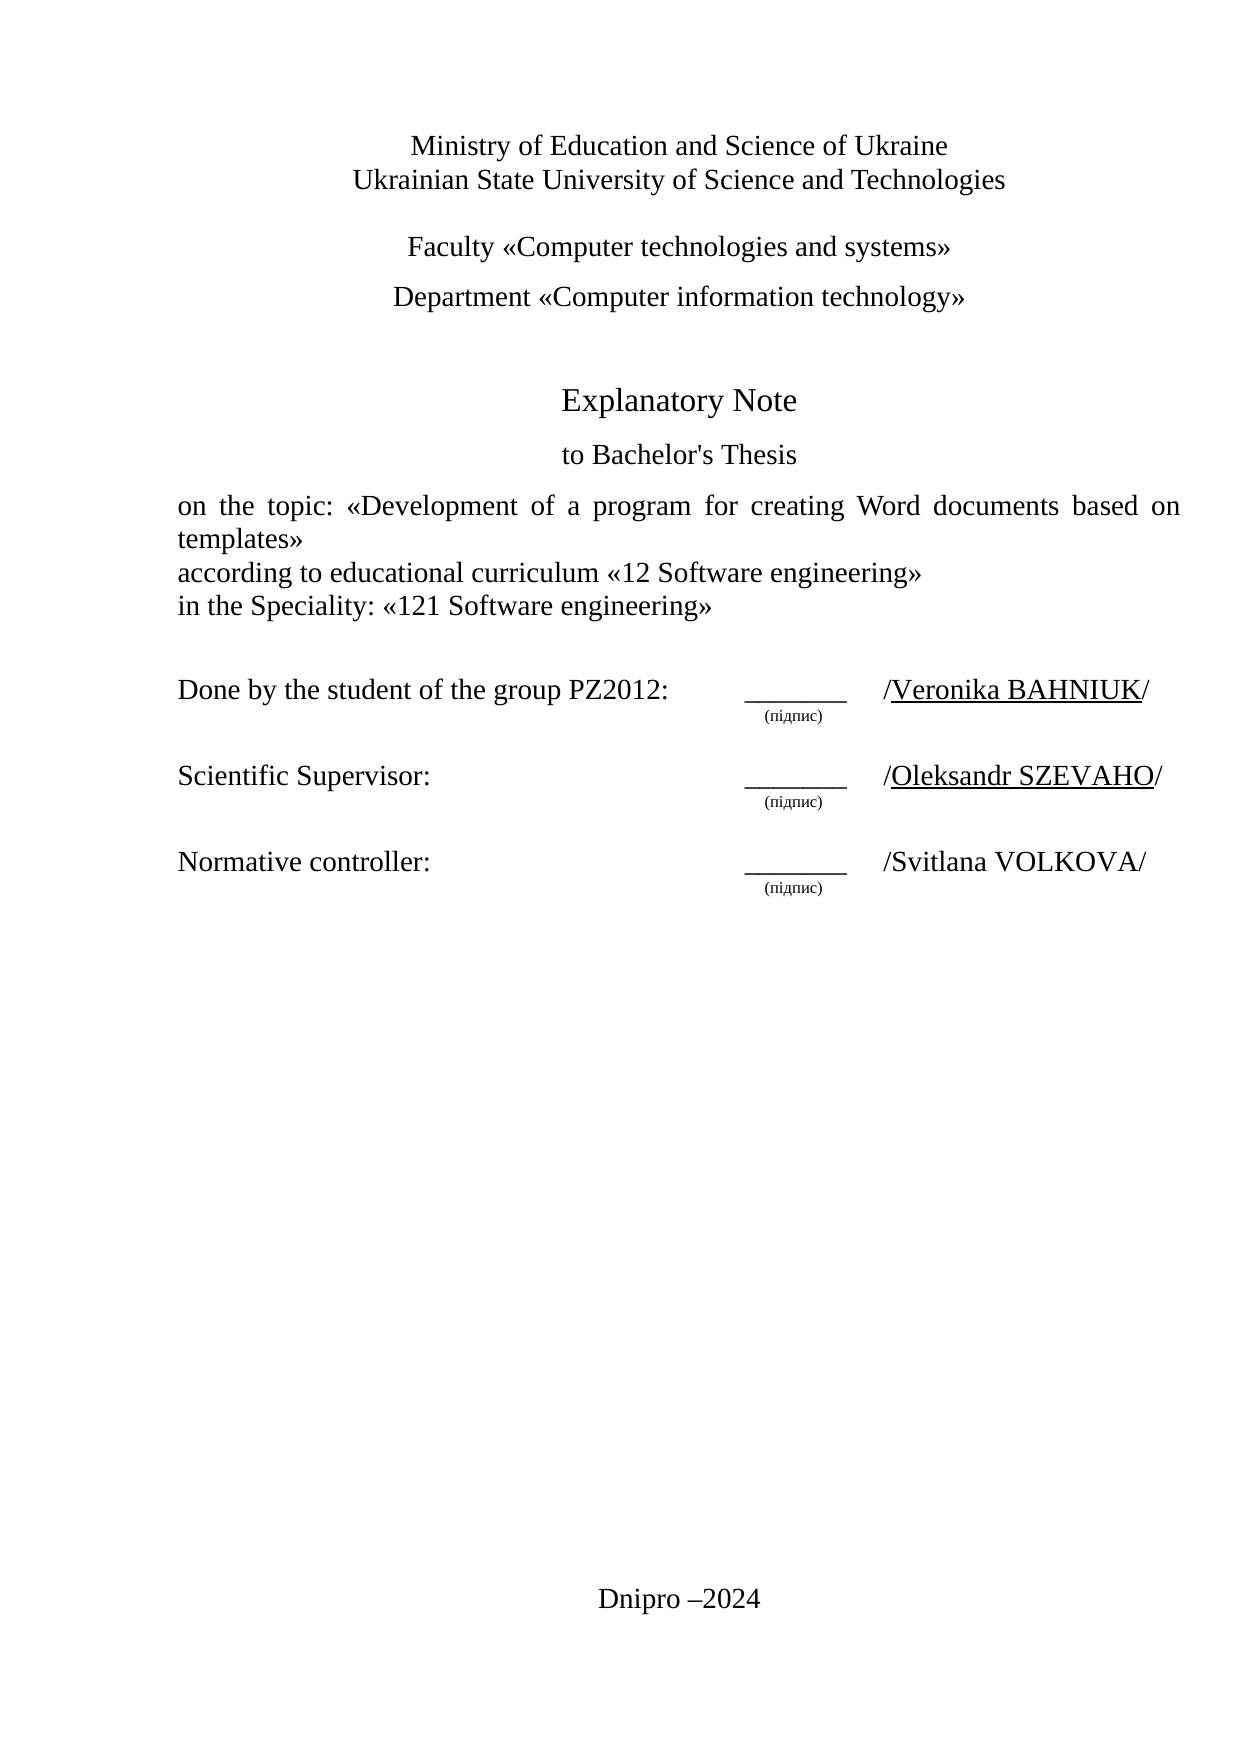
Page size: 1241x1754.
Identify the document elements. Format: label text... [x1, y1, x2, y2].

text Explanatory Note [177, 380, 1181, 418]
text Faculty «Computer technologies and systems» [177, 229, 1181, 262]
text Department «Computer information technology» [177, 279, 1181, 313]
text Dnipro –2024 [177, 1581, 1181, 1614]
text (підпис) [620, 706, 1181, 725]
text according to educational curriculum «12 Software engineering» [177, 555, 1181, 588]
text Ministry of Education and Science of Ukraine [177, 128, 1181, 162]
text (підпис) [472, 792, 1181, 811]
text Done by the student of the group PZ2012: _______ /Veronika BAHNIUK/ [177, 672, 1181, 706]
text (підпис) [472, 878, 1181, 897]
text on the topic: «Development of a program for creating Word documents based on templates» [177, 488, 1181, 555]
text to Bachelor's Thesis [177, 437, 1181, 471]
text Normative controller: _______ /Svitlana VOLKOVA/ [177, 844, 1181, 878]
text in the Speciality: «121 Software engineering» [177, 588, 1181, 622]
text Ukrainian State University of Science and Technologies [177, 162, 1181, 195]
text Scientific Supervisor: _______ /Oleksandr SZEVAHO/ [177, 758, 1181, 792]
